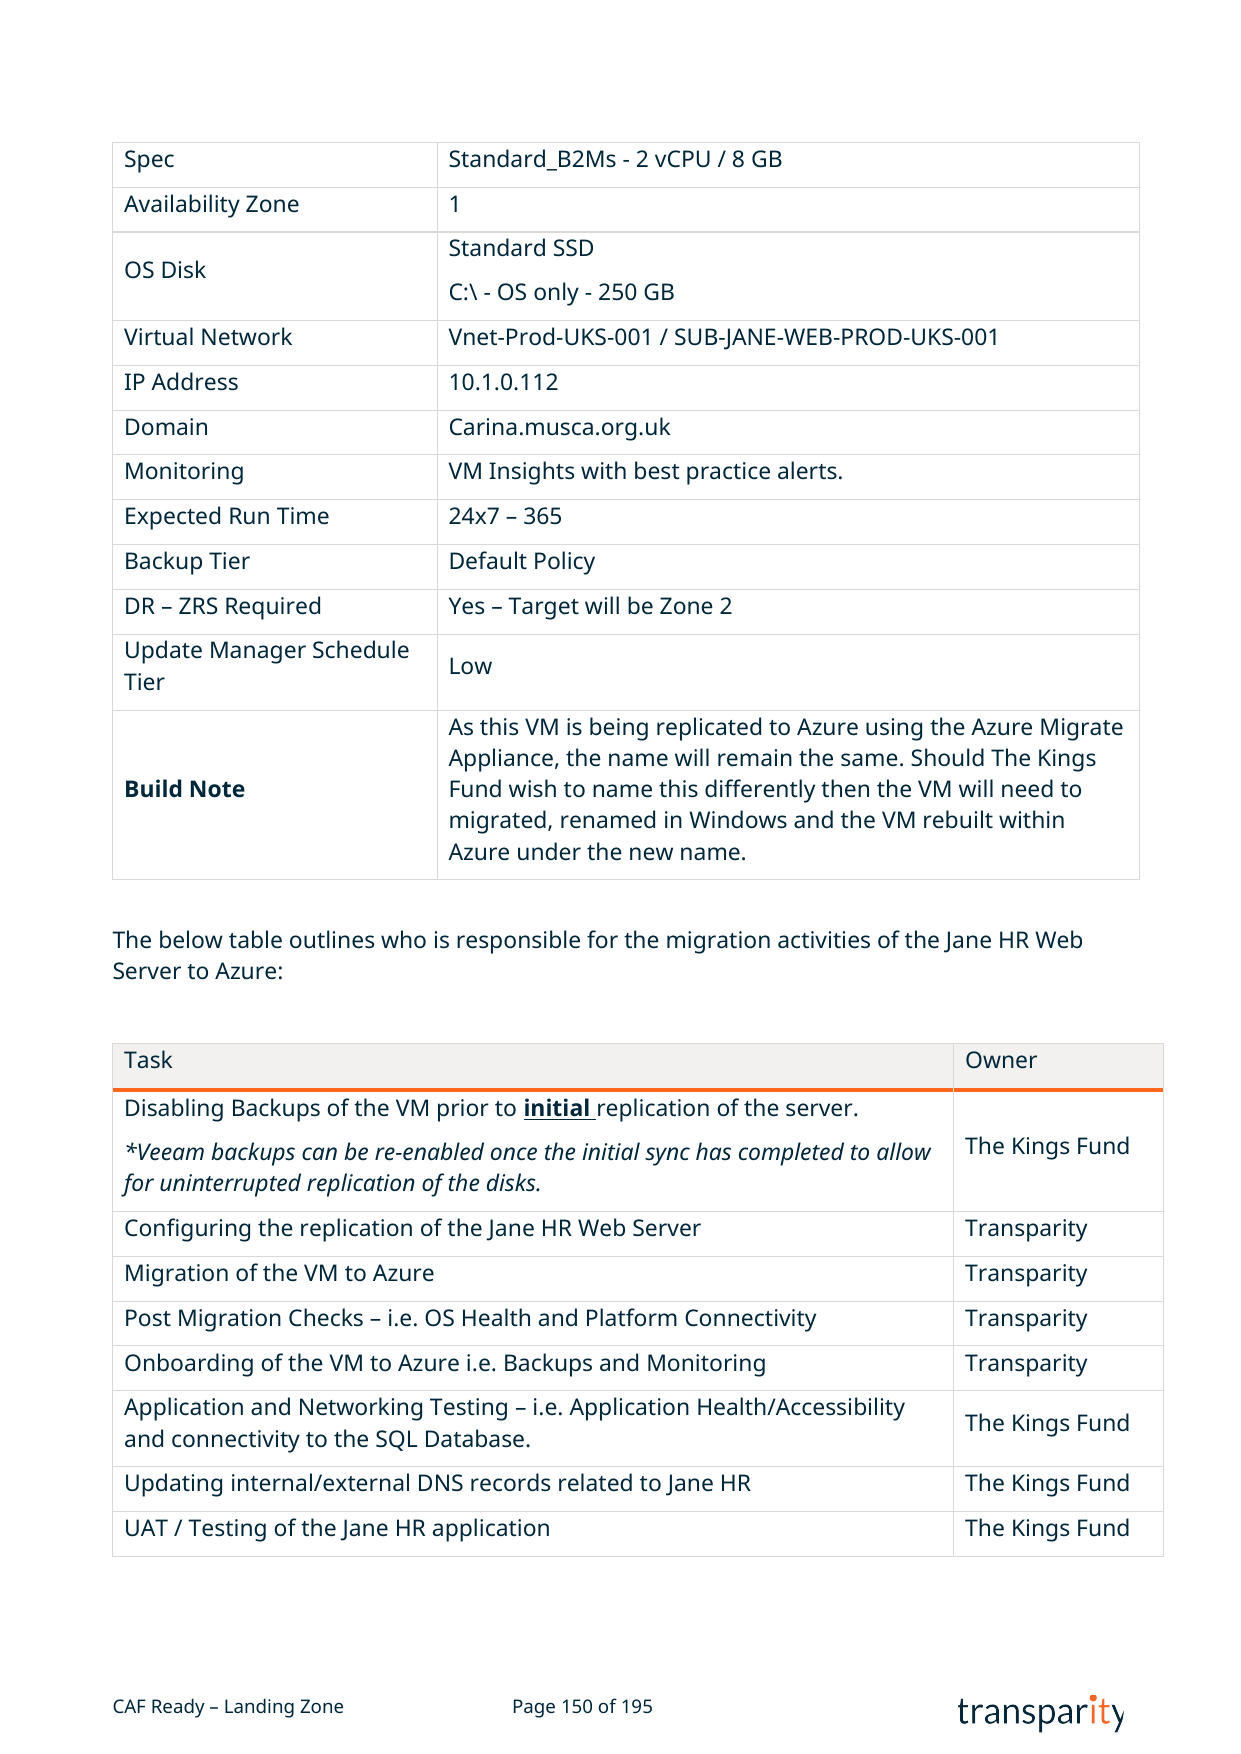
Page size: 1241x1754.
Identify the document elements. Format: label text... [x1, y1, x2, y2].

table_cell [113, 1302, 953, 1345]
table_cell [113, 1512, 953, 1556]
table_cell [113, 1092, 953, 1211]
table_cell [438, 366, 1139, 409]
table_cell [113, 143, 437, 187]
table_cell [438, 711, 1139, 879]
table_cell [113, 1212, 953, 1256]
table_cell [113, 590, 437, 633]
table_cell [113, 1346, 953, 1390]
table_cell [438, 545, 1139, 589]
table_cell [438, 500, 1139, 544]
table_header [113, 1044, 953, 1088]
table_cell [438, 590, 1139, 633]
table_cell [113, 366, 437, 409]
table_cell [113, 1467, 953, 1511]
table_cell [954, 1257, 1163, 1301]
text The below table outlines who is responsible for the migration activities of the Jane HR Web Server to Azure: [112, 924, 1128, 987]
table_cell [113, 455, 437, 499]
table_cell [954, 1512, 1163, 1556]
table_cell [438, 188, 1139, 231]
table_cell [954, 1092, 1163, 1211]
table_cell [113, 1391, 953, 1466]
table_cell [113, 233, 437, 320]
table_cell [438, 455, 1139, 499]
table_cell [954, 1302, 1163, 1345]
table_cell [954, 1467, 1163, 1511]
picture [957, 1694, 1124, 1733]
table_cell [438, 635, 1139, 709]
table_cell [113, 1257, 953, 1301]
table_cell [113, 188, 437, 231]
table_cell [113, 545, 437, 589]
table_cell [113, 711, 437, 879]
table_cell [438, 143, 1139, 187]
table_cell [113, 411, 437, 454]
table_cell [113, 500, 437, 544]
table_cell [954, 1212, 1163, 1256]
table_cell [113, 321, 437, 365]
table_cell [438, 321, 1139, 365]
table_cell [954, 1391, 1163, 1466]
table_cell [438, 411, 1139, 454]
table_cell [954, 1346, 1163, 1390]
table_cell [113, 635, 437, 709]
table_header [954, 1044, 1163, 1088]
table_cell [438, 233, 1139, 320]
